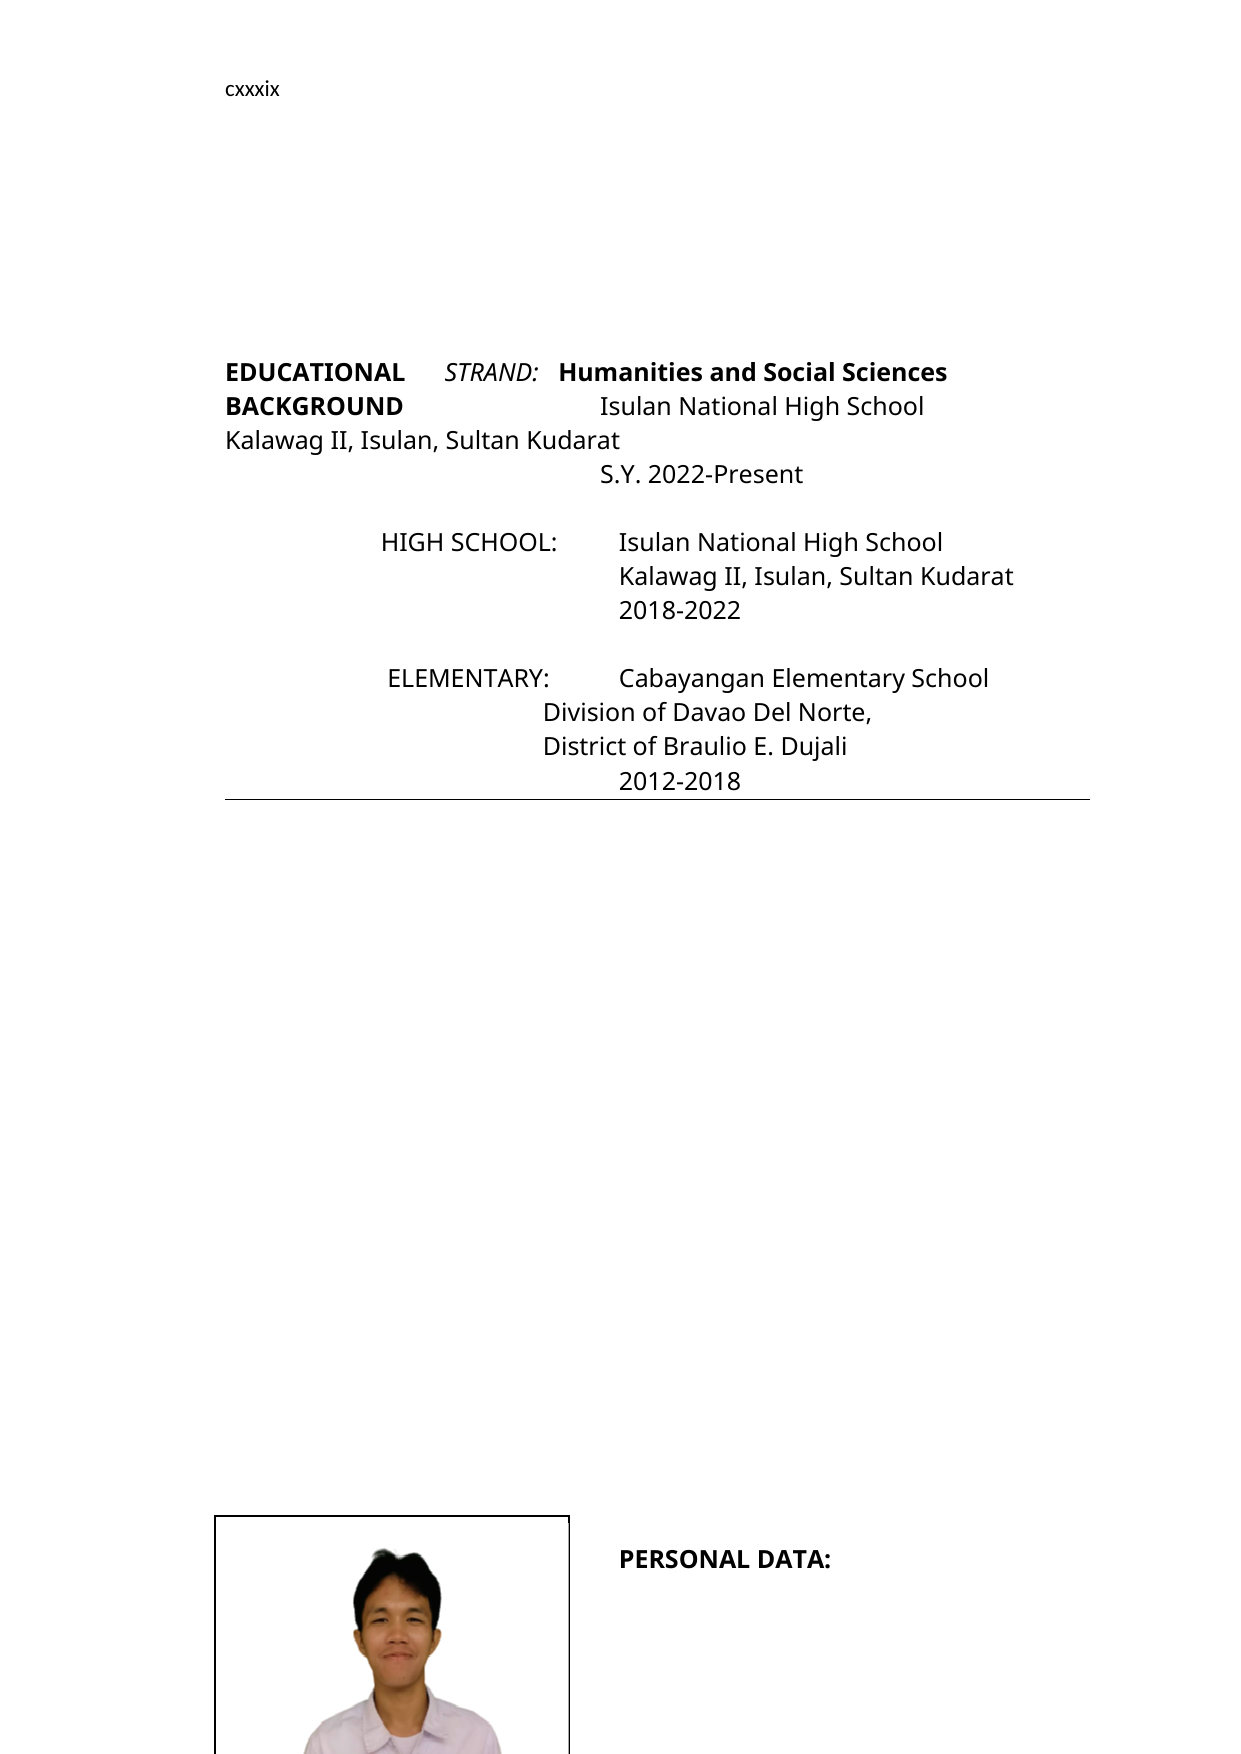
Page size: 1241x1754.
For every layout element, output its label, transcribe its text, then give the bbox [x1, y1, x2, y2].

text S.Y. 2022-Present [225, 457, 1090, 491]
text ELEMENTARY: Cabayangan Elementary School [225, 661, 1090, 695]
text Kalawag II, Isulan, Sultan Kudarat [225, 559, 1090, 593]
text EDUCATIONAL STRAND: Humanities and Social Sciences [225, 354, 1090, 388]
text District of Braulio E. Dujali [225, 729, 1090, 763]
picture [230, 1523, 569, 1754]
text 2018-2022 [225, 593, 1090, 627]
text Kalawag II, Isulan, Sultan Kudarat [225, 422, 1090, 457]
text Division of Davao Del Norte, [225, 695, 1090, 729]
text BACKGROUND Isulan National High School [225, 388, 1090, 422]
text PERSONAL DATA: [570, 1542, 1090, 1576]
text 2012-2018 [225, 763, 1090, 799]
text HIGH SCHOOL: Isulan National High School [225, 525, 1090, 559]
